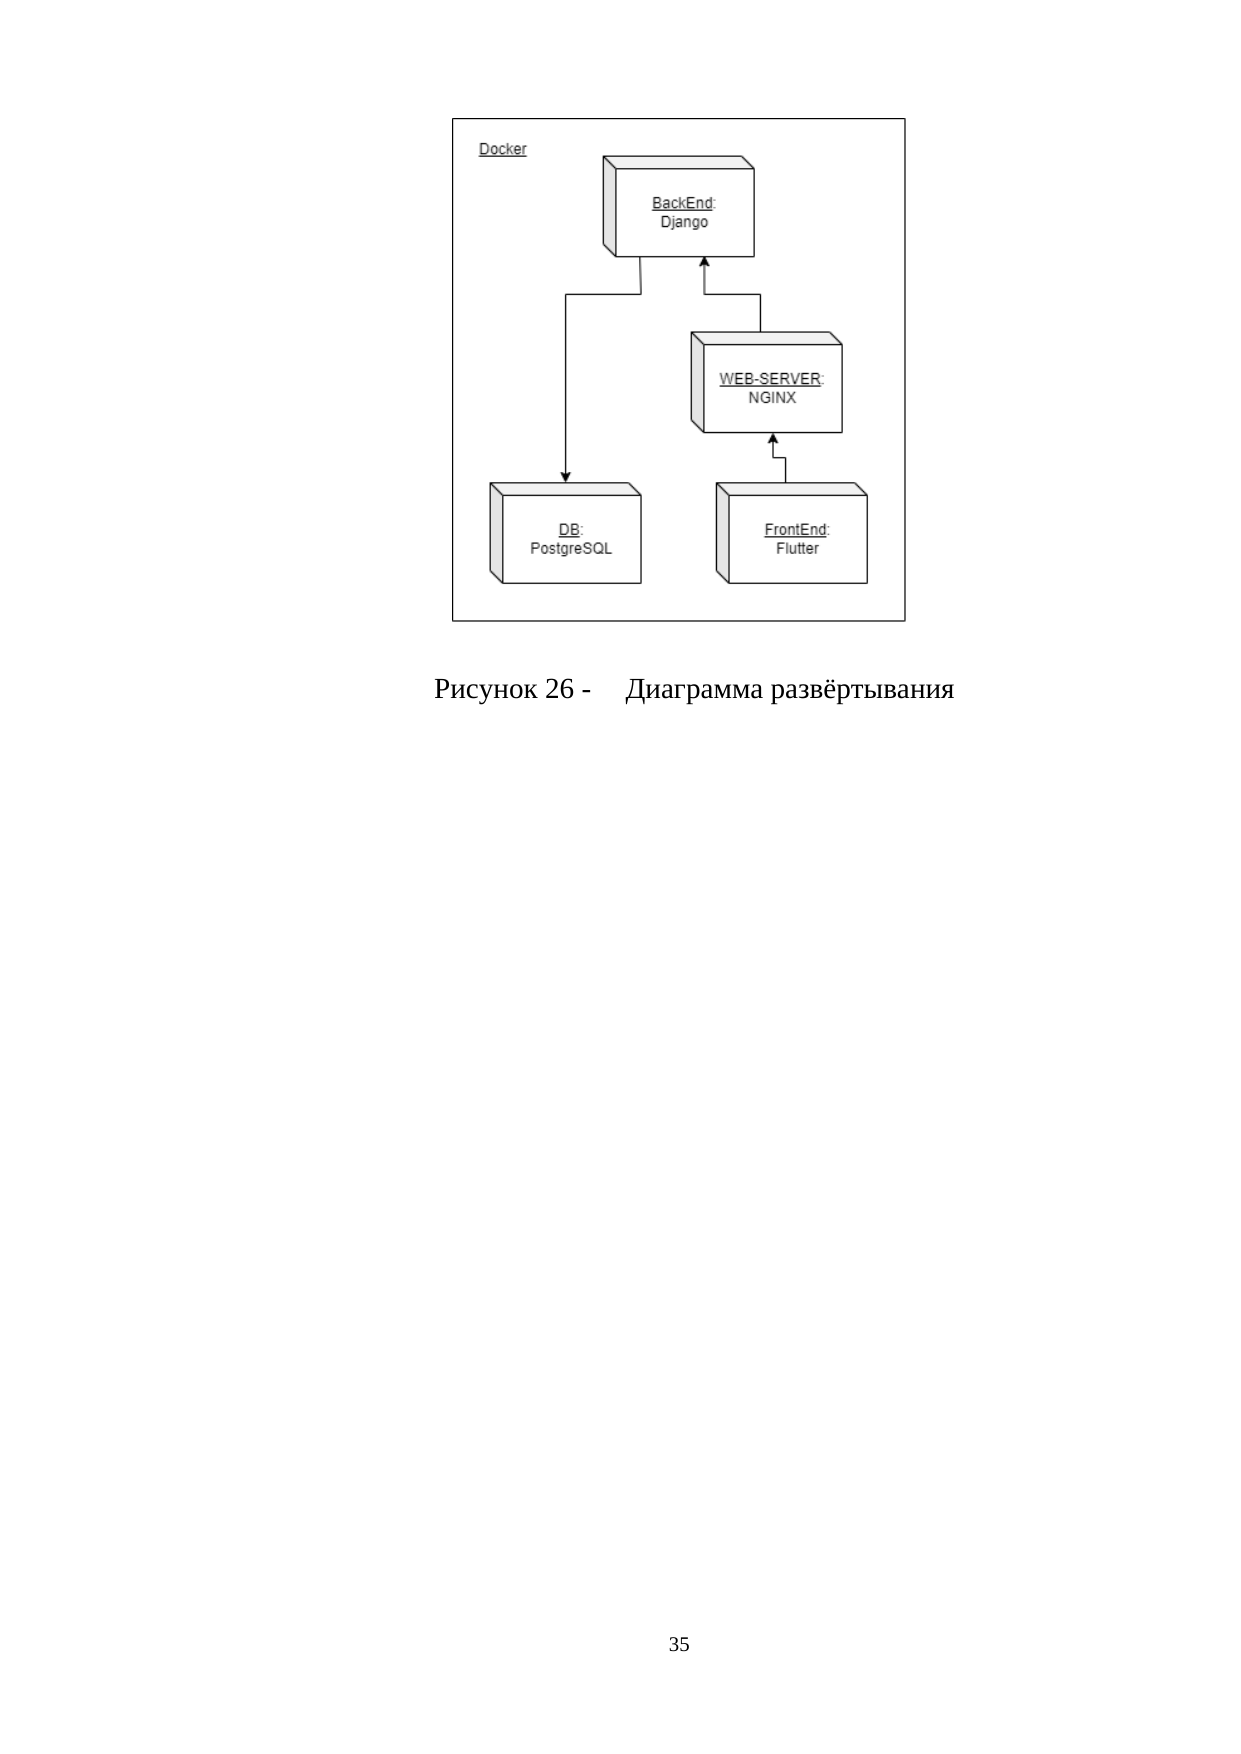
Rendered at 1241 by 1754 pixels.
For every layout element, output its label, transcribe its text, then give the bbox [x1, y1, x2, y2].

text Диаграмма развёртывания [289, 672, 1181, 705]
picture [452, 118, 907, 623]
